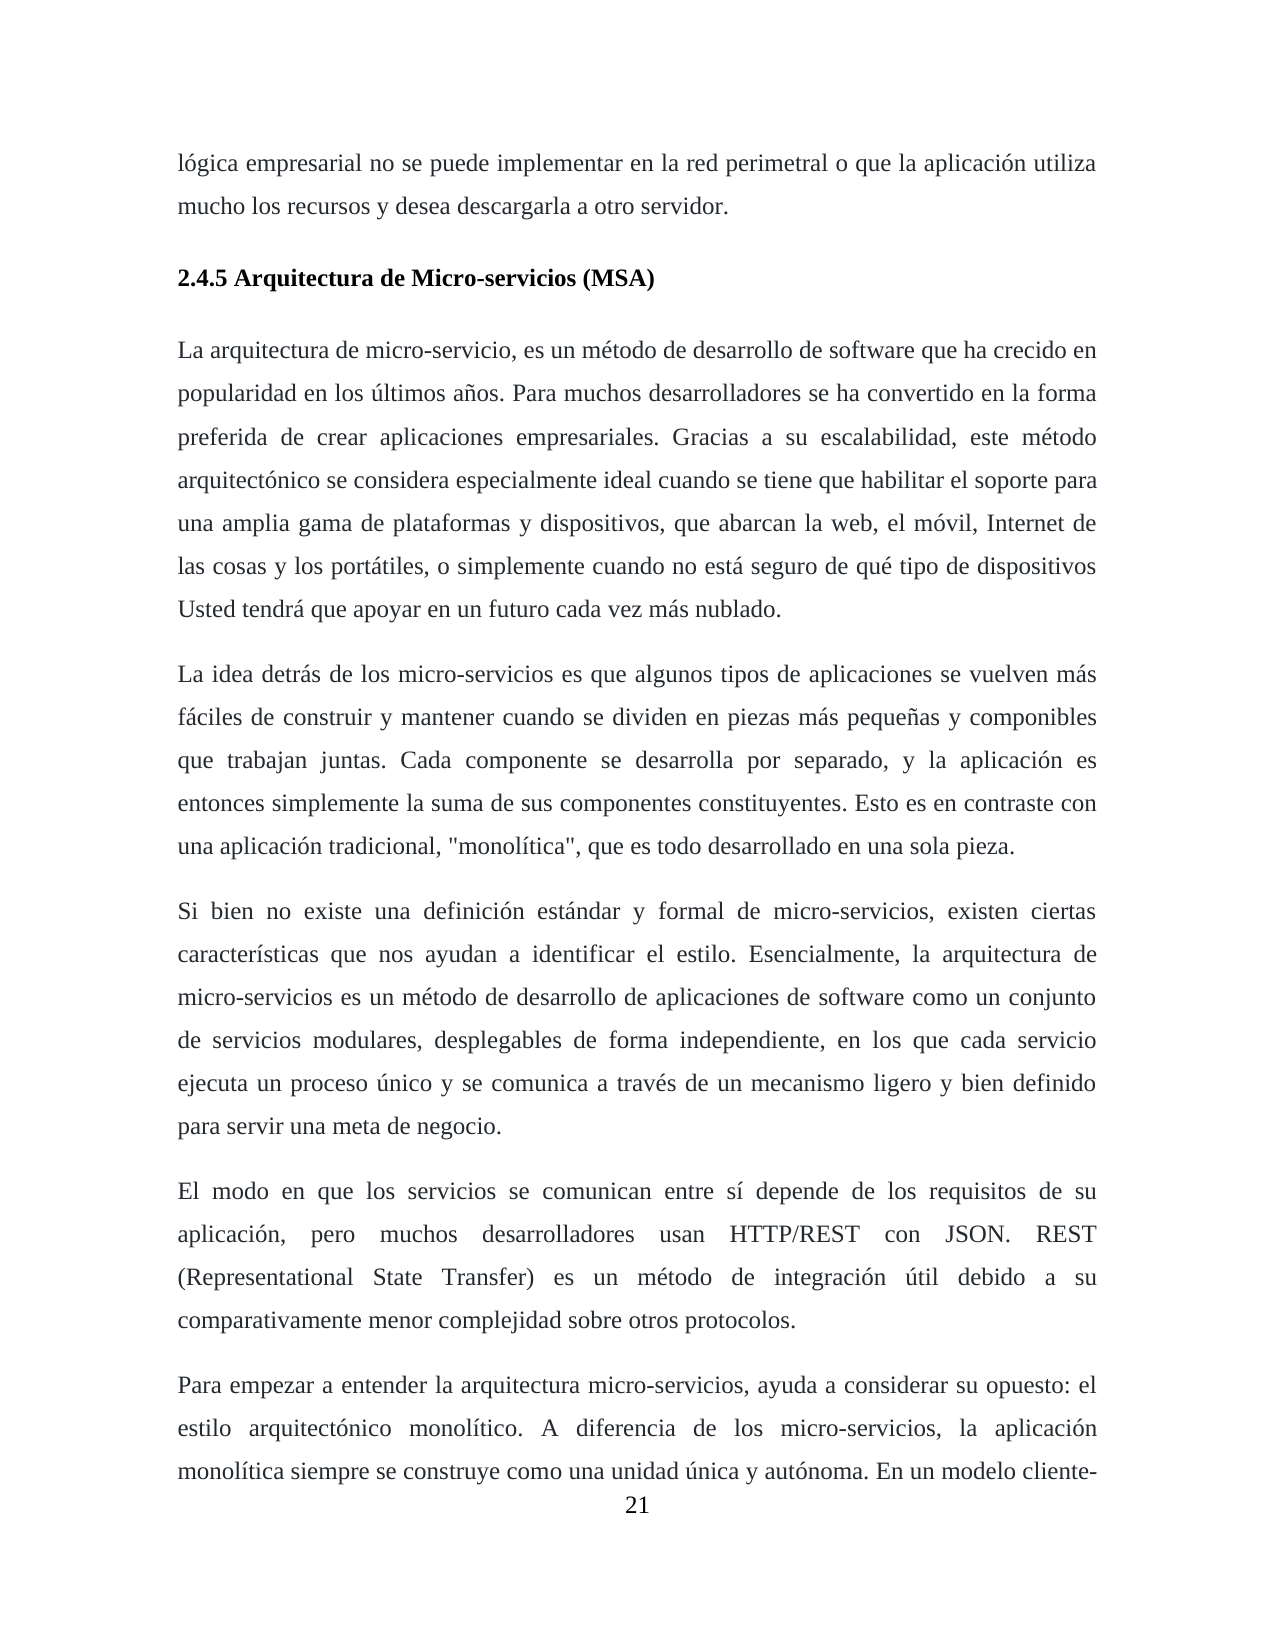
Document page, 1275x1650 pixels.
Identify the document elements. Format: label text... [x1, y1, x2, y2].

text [177, 148, 1098, 219]
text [177, 1370, 1098, 1485]
text La arquitectura de micro-servicio, es un método de desarrollo de software que ha crecido en popularidad en los últimos años. Para muchos desarrolladores se ha convertido en la forma preferida de crear aplicaciones empresariales. Gracias a su escalabilidad, este método arquitectónico se considera especialmente ideal cuando se tiene que habilitar el soporte para una amplia gama de plataformas y dispositivos, que abarcan la web, el móvil, Internet de las cosas y los portátiles, o simplemente cuando no está seguro de qué tipo de dispositivos Usted tendrá que apoyar en un futuro cada vez más nublado. [177, 335, 1098, 623]
text Si bien no existe una definición estándar y formal de micro-servicios, existen ciertas características que nos ayudan a identificar el estilo. Esencialmente, la arquitectura de micro-servicios es un método de desarrollo de aplicaciones de software como un conjunto de servicios modulares, desplegables de forma independiente, en los que cada servicio ejecuta un proceso único y se comunica a través de un mecanismo ligero y bien definido para servir una meta de negocio. [177, 896, 1098, 1140]
subtitle Arquitectura de Micro-servicios (MSA) [177, 263, 1098, 292]
text El modo en que los servicios se comunican entre sí depende de los requisitos de su aplicación, pero muchos desarrolladores usan HTTP/REST con JSON. REST (Representational State Transfer) es un método de integración útil debido a su comparativamente menor complejidad sobre otros protocolos. [177, 1176, 1098, 1334]
text La idea detrás de los micro-servicios es que algunos tipos de aplicaciones se vuelven más fáciles de construir y mantener cuando se dividen en piezas más pequeñas y componibles que trabajan juntas. Cada componente se desarrolla por separado, y la aplicación es entonces simplemente la suma de sus componentes constituyentes. Esto es en contraste con una aplicación tradicional, "monolítica", que es todo desarrollado en una sola pieza. [177, 659, 1098, 860]
